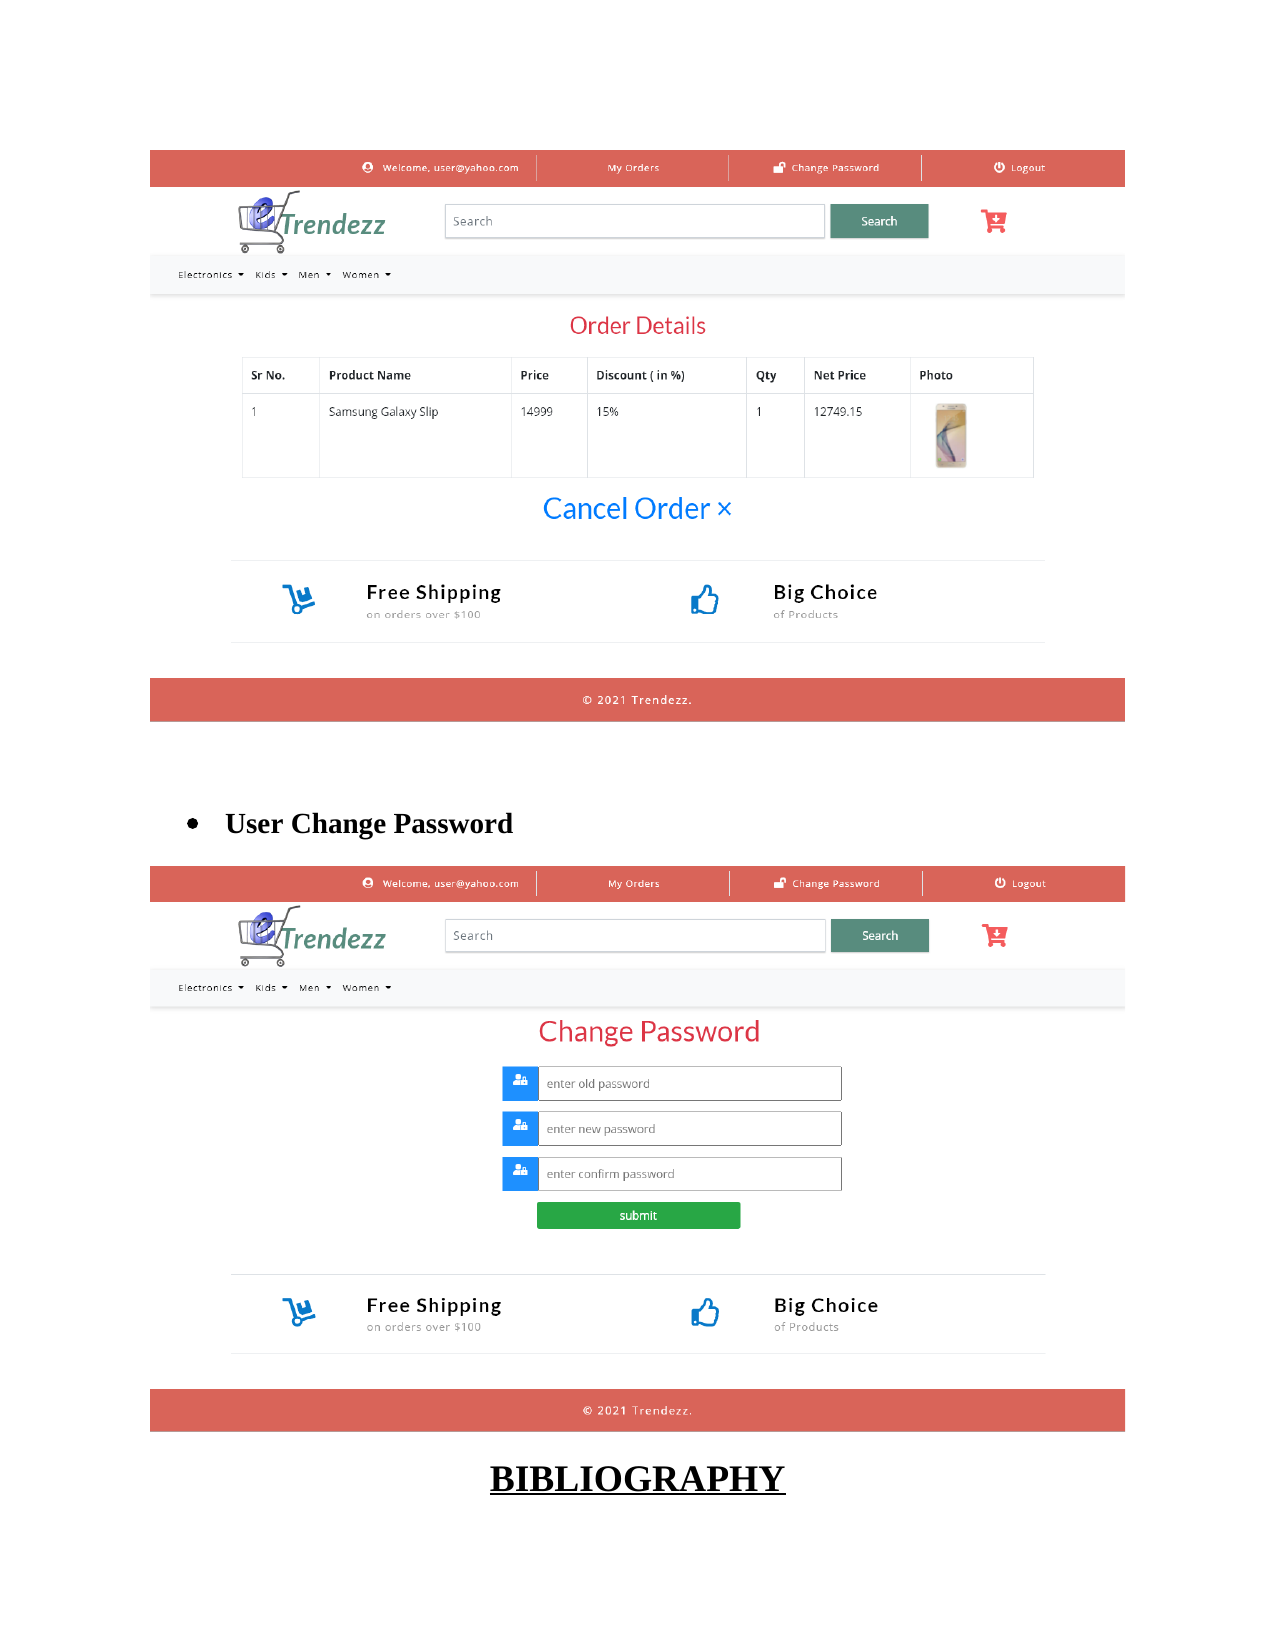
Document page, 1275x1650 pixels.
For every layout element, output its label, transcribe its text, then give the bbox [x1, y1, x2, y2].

picture [150, 866, 1125, 1432]
list User Change Password [187, 806, 1125, 840]
picture [150, 150, 1125, 722]
text BIBLIOGRAPHY [150, 1456, 1125, 1499]
